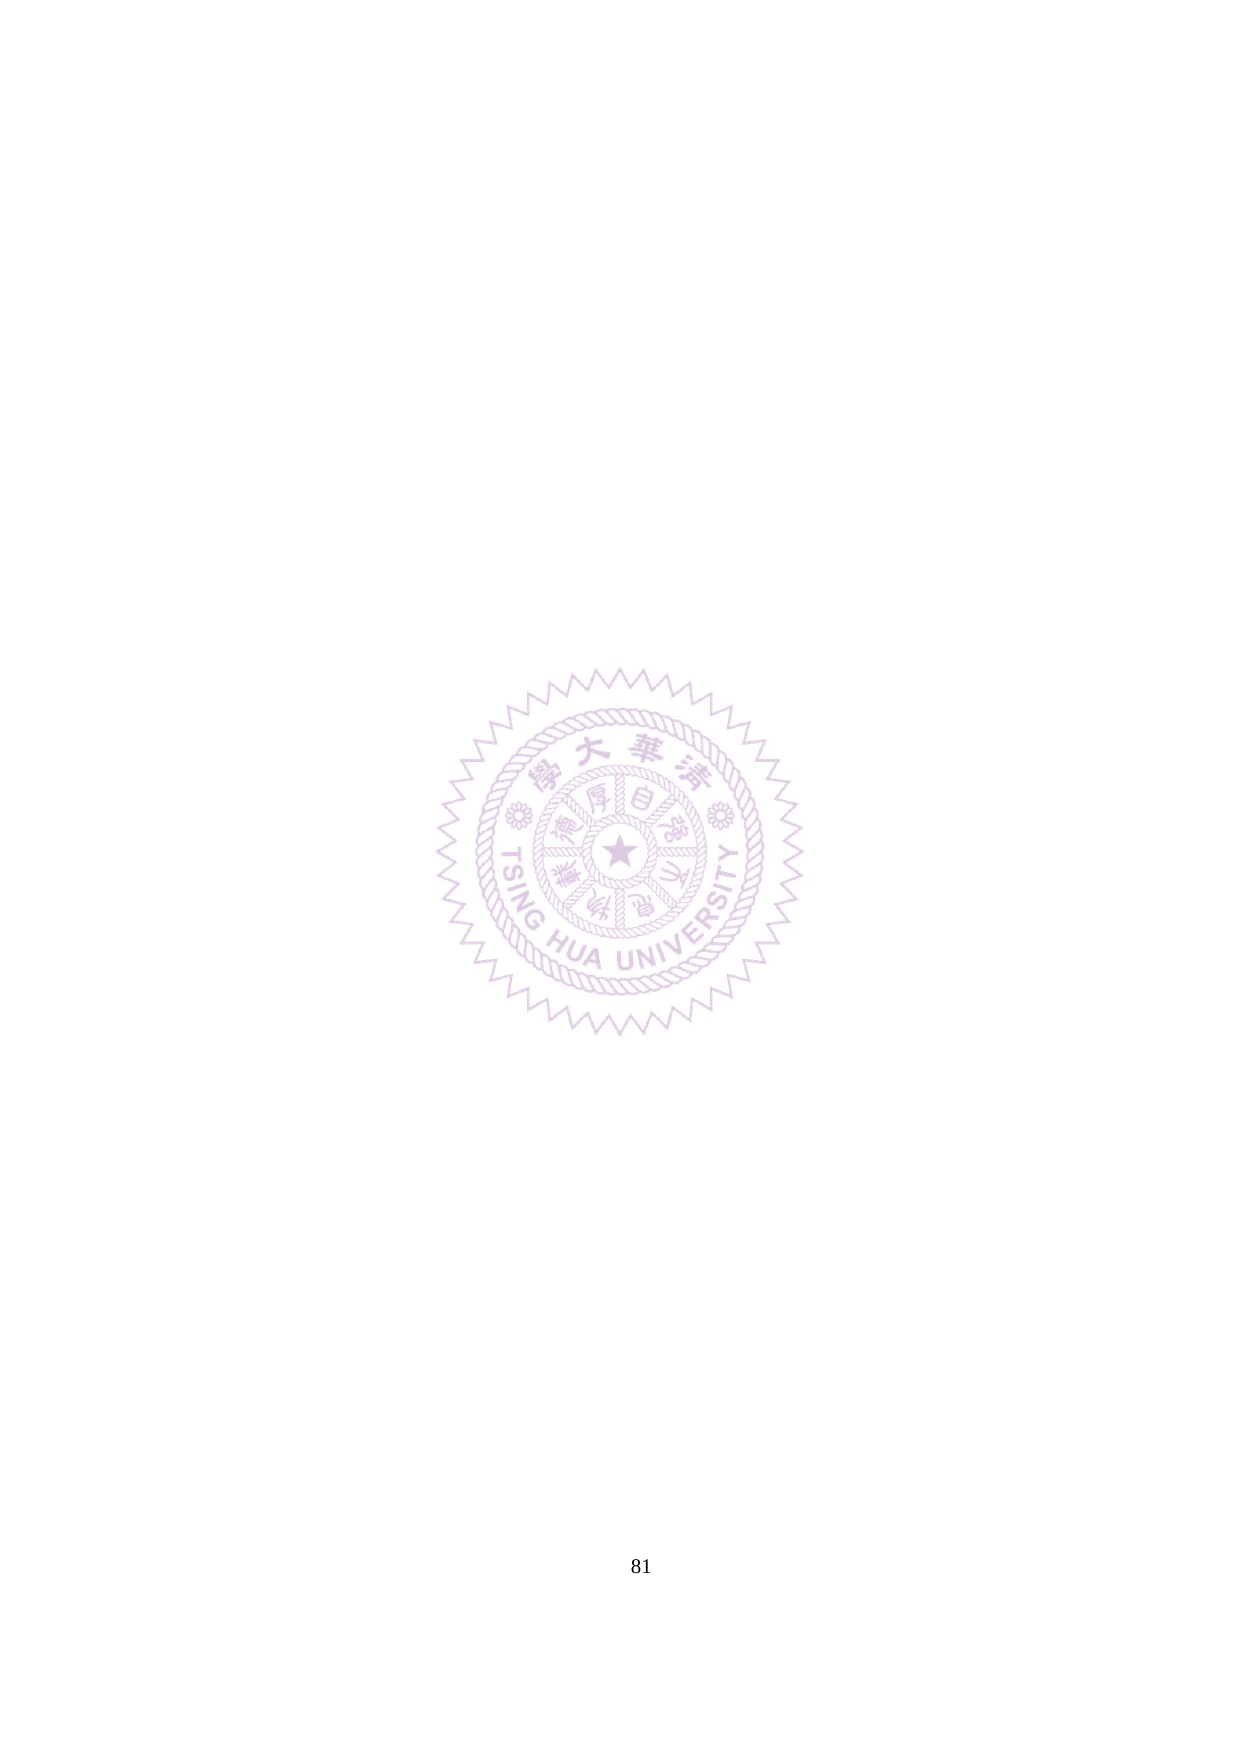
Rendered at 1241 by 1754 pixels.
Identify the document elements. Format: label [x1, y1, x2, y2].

picture [423, 658, 817, 1046]
